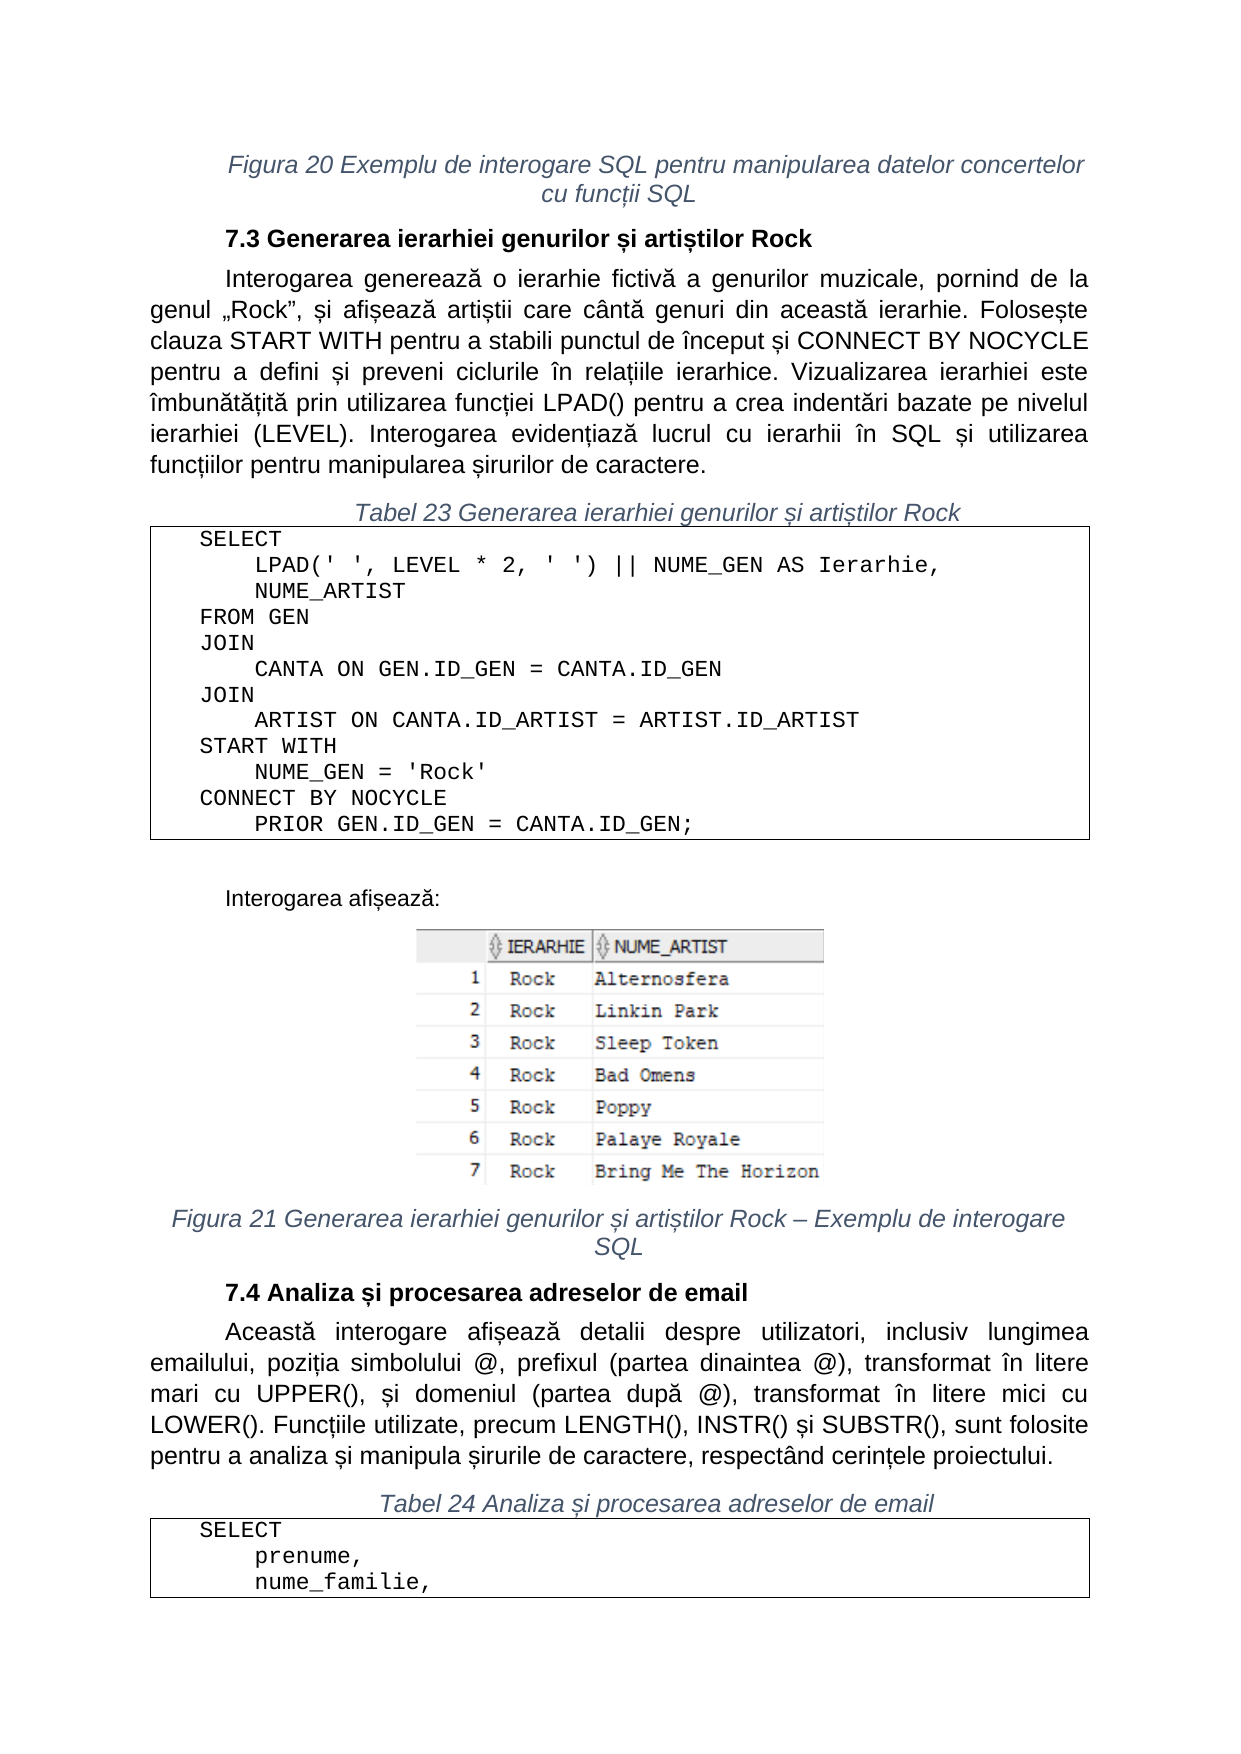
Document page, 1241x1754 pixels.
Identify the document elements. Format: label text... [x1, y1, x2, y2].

picture [416, 929, 824, 1185]
text Figura 20 Exemplu de interogare SQL pentru manipularea datelor concertelor cu funcții SQL [150, 150, 1090, 207]
subtitle 7.3 Generarea ierarhiei genurilor și artiștilor Rock [150, 224, 1090, 253]
text Această interogare afișează detalii despre utilizatori, inclusiv lungimea emailului, poziția simbolului @, prefixul (partea dinaintea @), transformat în litere mari cu UPPER(), și domeniul (partea după @), transformat în litere mici cu LOWER(). Funcțiile utilizate, precum LENGTH(), INSTR() și SUBSTR(), sunt folosite pentru a analiza și manipula șirurile de caractere, respectând cerințele proiectului. [150, 1317, 1090, 1470]
table_header SELECT LPAD(' ', LEVEL * 2, ' ') || NUME_GEN AS Ierarhie, NUME_ARTIST FROM GEN JOIN CANTA ON GEN.ID_GEN = CANTA.ID_GEN JOIN ARTIST ON CANTA.ID_ARTIST = ARTIST.ID_ARTIST START WITH NUME_GEN = 'Rock' CONNECT BY NOCYCLE PRIOR GEN.ID_GEN = CANTA.ID_GEN; [151, 527, 1089, 838]
text Tabel 24 Analiza și procesarea adreselor de email [150, 1489, 1090, 1518]
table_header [151, 1519, 1089, 1597]
text Interogarea afișează: [150, 885, 1090, 911]
subtitle 7.4 Analiza și procesarea adreselor de email [150, 1278, 1090, 1307]
text Tabel 23 Generarea ierarhiei genurilor și artiștilor Rock [150, 497, 1090, 526]
text Interogarea generează o ierarhie fictivă a genurilor muzicale, pornind de la genul „Rock”, și afișează artiștii care cântă genuri din această ierarhie. Folosește clauza START WITH pentru a stabili punctul de început și CONNECT BY NOCYCLE pentru a defini și preveni ciclurile în relațiile ierarhice. Vizualizarea ierarhiei este îmbunătățită prin utilizarea funcției LPAD() pentru a crea indentări bazate pe nivelul ierarhiei (LEVEL). Interogarea evidențiază lucrul cu ierarhii în SQL și utilizarea funcțiilor pentru manipularea șirurilor de caractere. [150, 263, 1090, 478]
